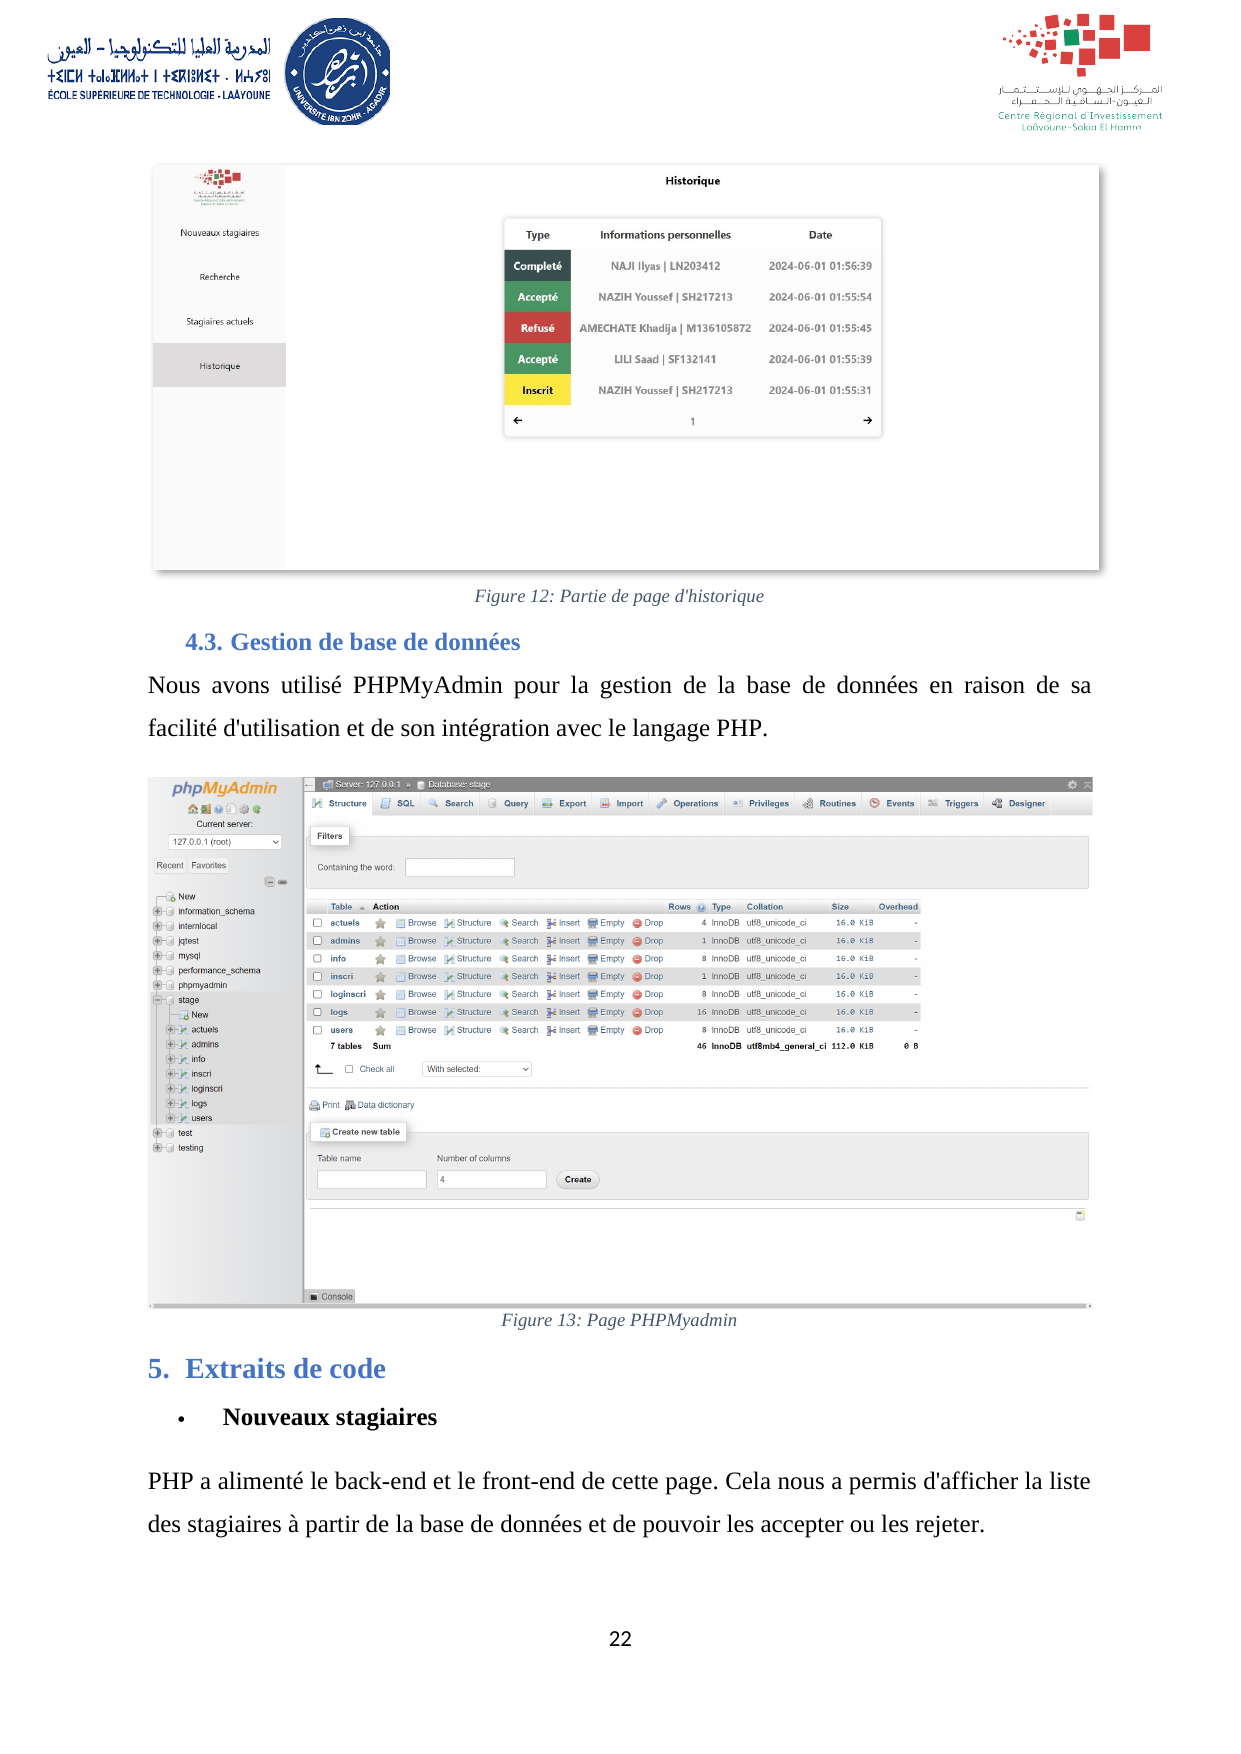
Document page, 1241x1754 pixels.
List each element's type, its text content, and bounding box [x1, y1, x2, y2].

picture [147, 777, 1093, 1309]
text Figure 12: Partie de page d'historique [148, 585, 1093, 606]
text Nous avons utilisé PHPMyAdmin pour la gestion de la base de données en raison de sa facilité d'utilisation et de son intégration avec le langage PHP. [148, 670, 1093, 742]
subtitle Gestion de base de données [185, 627, 1093, 656]
text PHP a alimenté le back-end et le front-end de cette page. Cela nous a permis d'afficher la liste des stagiaires à partir de la base de données et de pouvoir les accepter ou les rejeter. [148, 1466, 1093, 1538]
list Nouveaux stagiaires [185, 1402, 1093, 1431]
subtitle Extraits de code [148, 1351, 1093, 1385]
text Figure 13: Page PHPMyadmin [148, 1309, 1093, 1331]
picture [990, 11, 1176, 131]
picture [153, 165, 1099, 570]
picture [46, 18, 390, 125]
